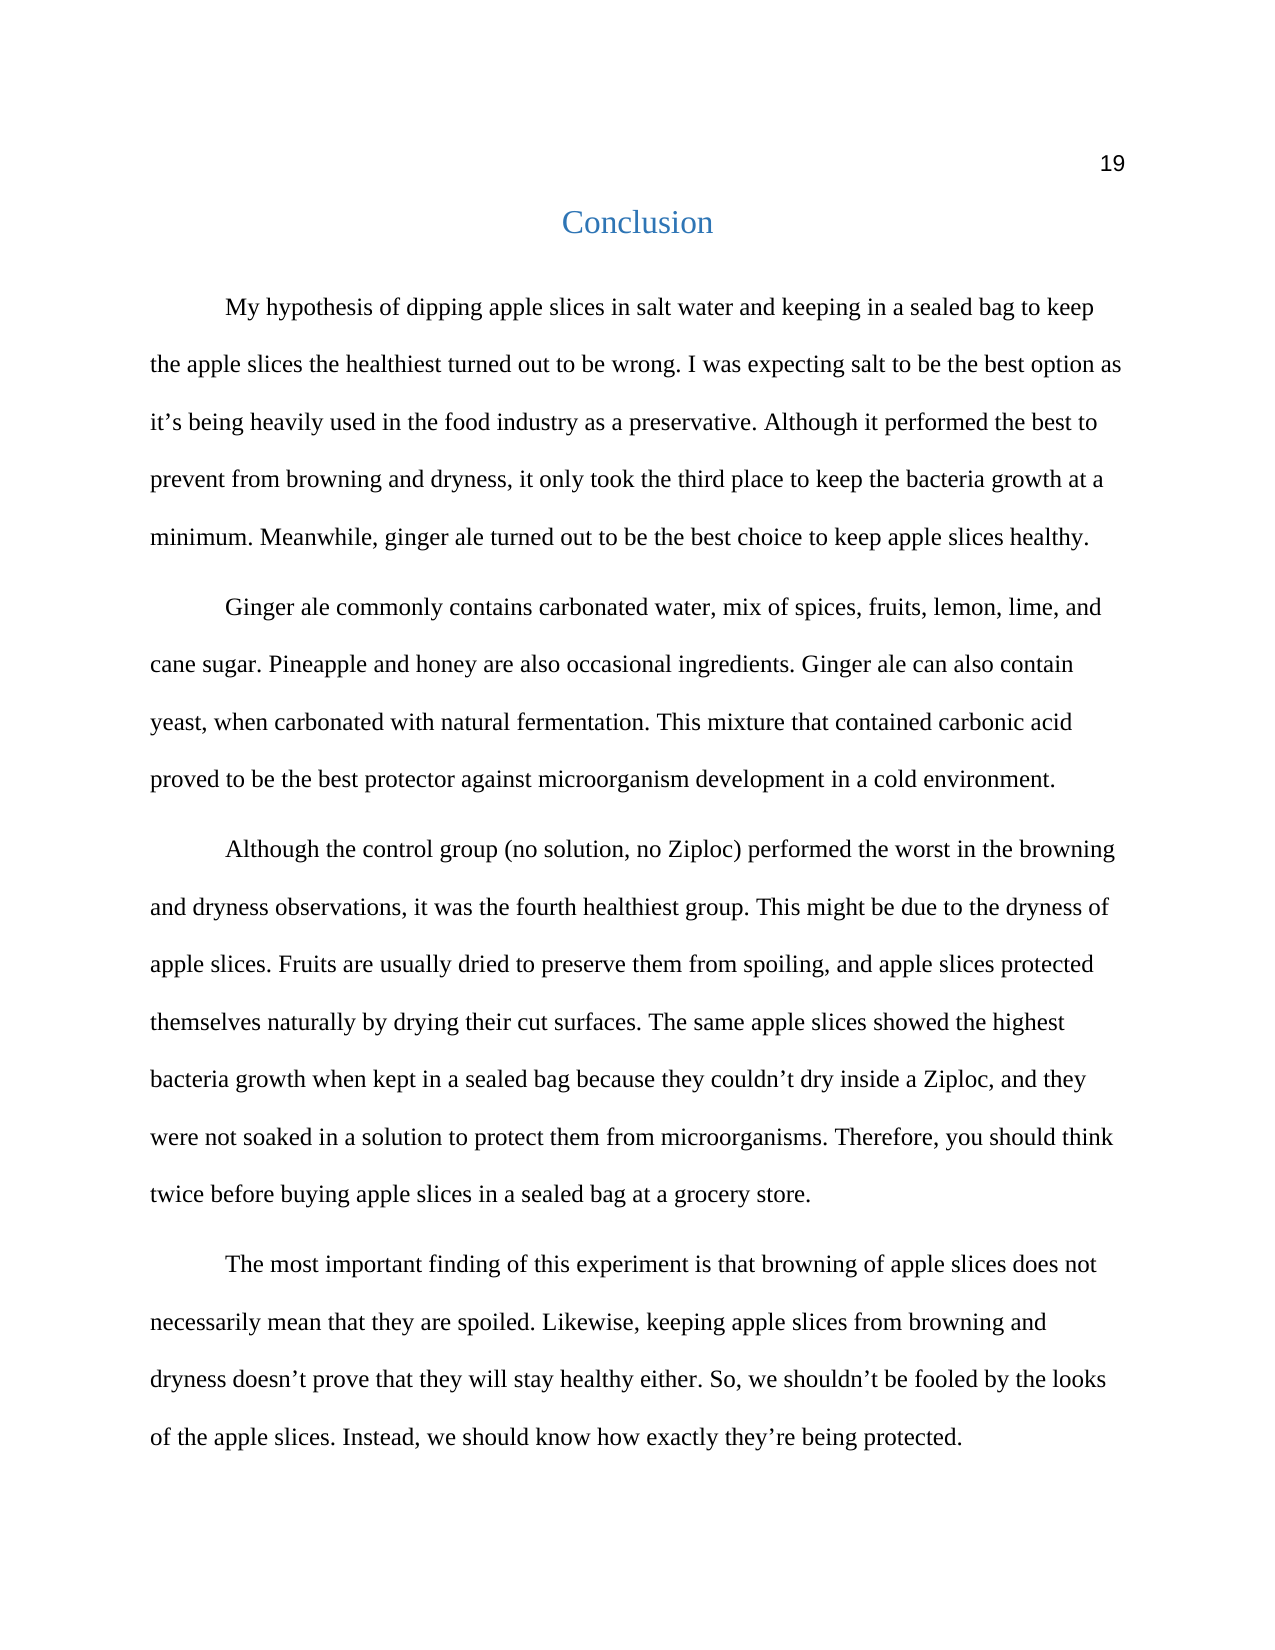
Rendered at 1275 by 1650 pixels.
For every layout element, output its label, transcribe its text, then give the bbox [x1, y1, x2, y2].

text My hypothesis of dipping apple slices in salt water and keeping in a sealed bag to keep the apple slices the healthiest turned out to be wrong. I was expecting salt to be the best option as it’s being heavily used in the food industry as a preservative. Although it performed the best to prevent from browning and dryness, it only took the third place to keep the bacteria growth at a minimum. Meanwhile, ginger ale turned out to be the best choice to keep apple slices healthy. [150, 292, 1125, 551]
text Although the control group (no solution, no Ziploc) performed the worst in the browning and dryness observations, it was the fourth healthiest group. This might be due to the dryness of apple slices. Fruits are usually dried to preserve them from spoiling, and apple slices protected themselves naturally by drying their cut surfaces. The same apple slices showed the highest bacteria growth when kept in a sealed bag because they couldn’t dry inside a Ziploc, and they were not soaked in a solution to protect them from microorganisms. Therefore, you should think twice before buying apple slices in a sealed bag at a grocery store. [150, 834, 1125, 1208]
text The most important finding of this experiment is that browning of apple slices does not necessarily mean that they are spoiled. Likewise, keeping apple slices from browning and dryness doesn’t prove that they will stay healthy either. So, we shouldn’t be fooled by the looks of the apple slices. Instead, we should know how exactly they’re being protected. [150, 1249, 1125, 1451]
subtitle Conclusion [150, 203, 1125, 241]
text Ginger ale commonly contains carbonated water, mix of spices, fruits, lemon, lime, and cane sugar. Pineapple and honey are also occasional ingredients. Ginger ale can also contain yeast, when carbonated with natural fermentation. This mixture that contained carbonic acid proved to be the best protector against microorganism development in a cold environment. [150, 592, 1125, 793]
